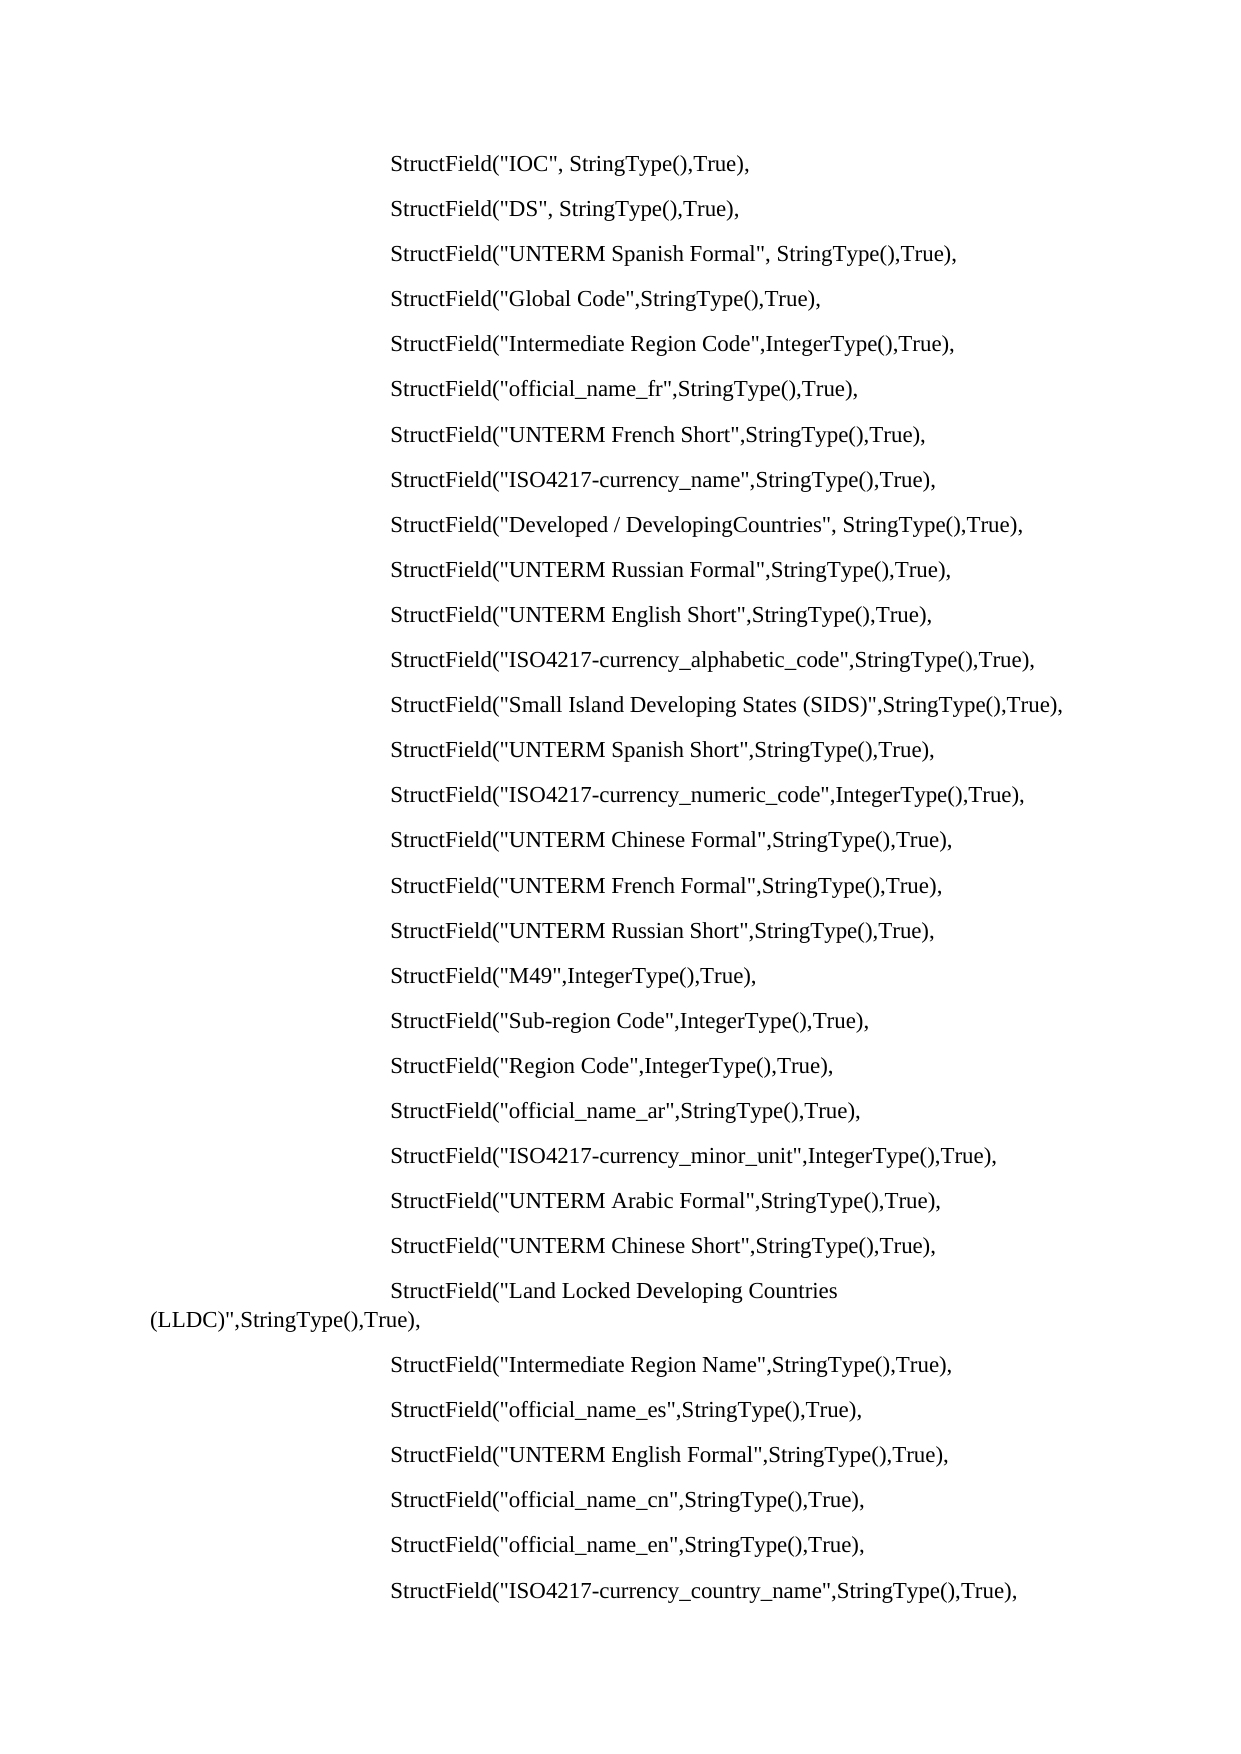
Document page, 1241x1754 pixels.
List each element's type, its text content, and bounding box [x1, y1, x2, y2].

text StructField("official_name_ar",StringType(),True), [150, 1097, 1090, 1123]
text StructField("Intermediate Region Code",IntegerType(),True), [150, 330, 1090, 357]
text StructField("ISO4217-currency_name",StringType(),True), [150, 466, 1090, 492]
text StructField("UNTERM English Formal",StringType(),True), [150, 1441, 1090, 1468]
text StructField("official_name_fr",StringType(),True), [150, 376, 1090, 402]
text StructField("Developed / DevelopingCountries", StringType(),True), [150, 511, 1090, 537]
text StructField("UNTERM English Short",StringType(),True), [150, 601, 1090, 627]
text StructField("DS", StringType(),True), [150, 195, 1090, 221]
text StructField("Land Locked Developing Countries (LLDC)",StringType(),True), [150, 1278, 1090, 1332]
text StructField("Sub-region Code",IntegerType(),True), [150, 1007, 1090, 1033]
text StructField("official_name_cn",StringType(),True), [150, 1486, 1090, 1513]
text StructField("UNTERM Arabic Formal",StringType(),True), [150, 1187, 1090, 1214]
text StructField("official_name_es",StringType(),True), [150, 1396, 1090, 1423]
text StructField("Small Island Developing States (SIDS)",StringType(),True), [150, 691, 1090, 718]
text StructField("UNTERM Chinese Formal",StringType(),True), [150, 827, 1090, 853]
text StructField("UNTERM Russian Formal",StringType(),True), [150, 556, 1090, 582]
text StructField("official_name_en",StringType(),True), [150, 1532, 1090, 1558]
text StructField("UNTERM Spanish Formal", StringType(),True), [150, 240, 1090, 267]
text StructField("UNTERM Spanish Short",StringType(),True), [150, 736, 1090, 763]
text StructField("UNTERM Russian Short",StringType(),True), [150, 917, 1090, 943]
text StructField("IOC", StringType(),True), [150, 150, 1090, 176]
text StructField("UNTERM French Formal",StringType(),True), [150, 872, 1090, 898]
text StructField("UNTERM Chinese Short",StringType(),True), [150, 1232, 1090, 1259]
text StructField("ISO4217-currency_country_name",StringType(),True), [150, 1577, 1090, 1603]
text StructField("ISO4217-currency_minor_unit",IntegerType(),True), [150, 1142, 1090, 1169]
text StructField("Global Code",StringType(),True), [150, 285, 1090, 312]
text StructField("UNTERM French Short",StringType(),True), [150, 421, 1090, 447]
text StructField("Intermediate Region Name",StringType(),True), [150, 1351, 1090, 1377]
text StructField("Region Code",IntegerType(),True), [150, 1052, 1090, 1078]
text StructField("M49",IntegerType(),True), [150, 962, 1090, 988]
text StructField("ISO4217-currency_numeric_code",IntegerType(),True), [150, 781, 1090, 808]
text StructField("ISO4217-currency_alphabetic_code",StringType(),True), [150, 646, 1090, 672]
